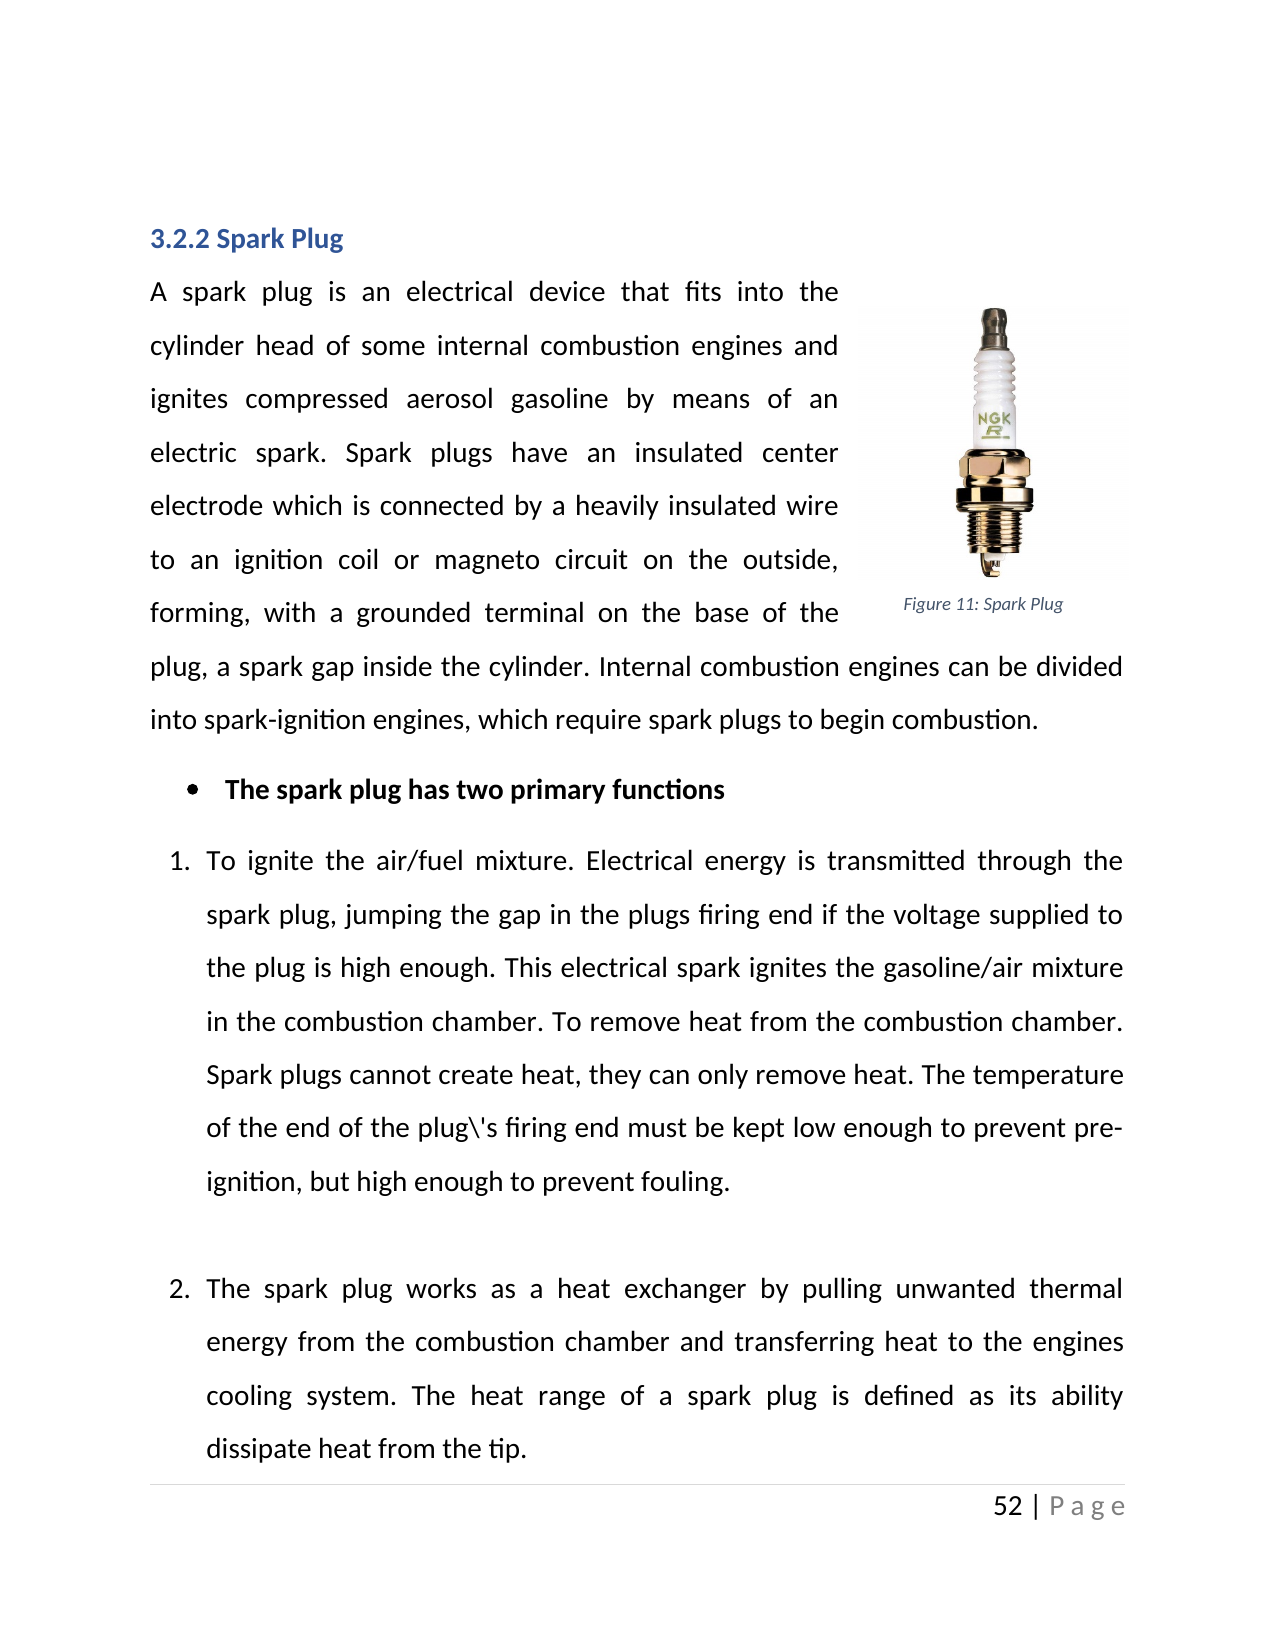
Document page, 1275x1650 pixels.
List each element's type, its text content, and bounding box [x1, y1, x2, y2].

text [150, 1234, 1125, 1484]
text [150, 150, 1125, 399]
list The spark plug works as a heat exchanger by pulling unwanted thermal energy from the combustion chamber and transferring heat to the engines cooling system. The heat range of a spark plug is defined as its ability dissipate heat from the tip. [169, 933, 1125, 1128]
list To ignite the air/fuel mixture. Electrical energy is transmitted through the spark plug, jumping the gap in the plugs firing end if the voltage supplied to the plug is high enough. This electrical spark ignites the gasoline/air mixture in the combustion chamber. To remove heat from the combustion chamber. Spark plugs cannot create heat, they can only remove heat. The temperature of the end of the plug\'s firing end must be kept low enough to prevent pre-ignition, but high enough to prevent fouling. [169, 505, 1125, 861]
list The spark plug has two primary functions [187, 434, 1125, 469]
list Operation of Spark plug [187, 1146, 1125, 1182]
